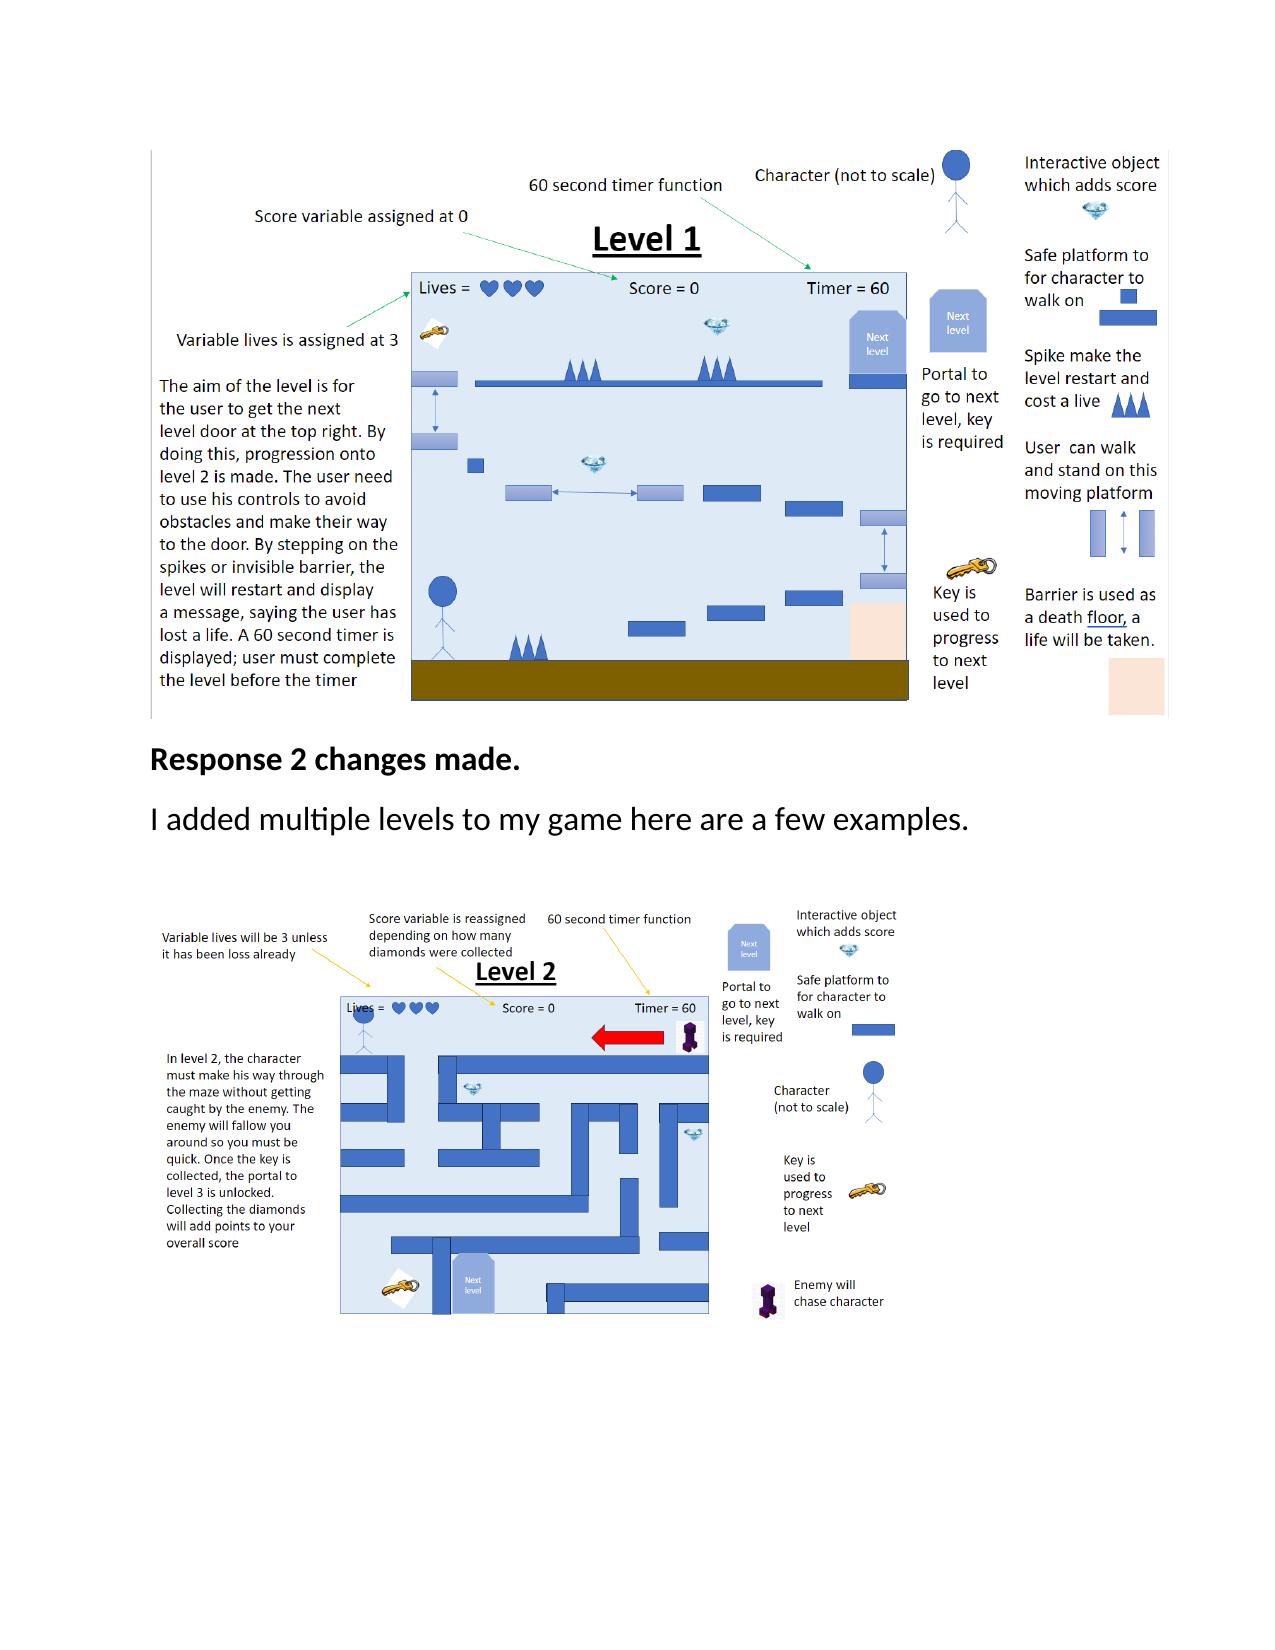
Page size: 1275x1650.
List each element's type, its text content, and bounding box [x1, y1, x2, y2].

picture [150, 150, 1169, 719]
text I added multiple levels to my game here are a few examples. [150, 798, 1125, 839]
text Response 2 changes made. [150, 738, 1125, 778]
picture [150, 905, 901, 1323]
